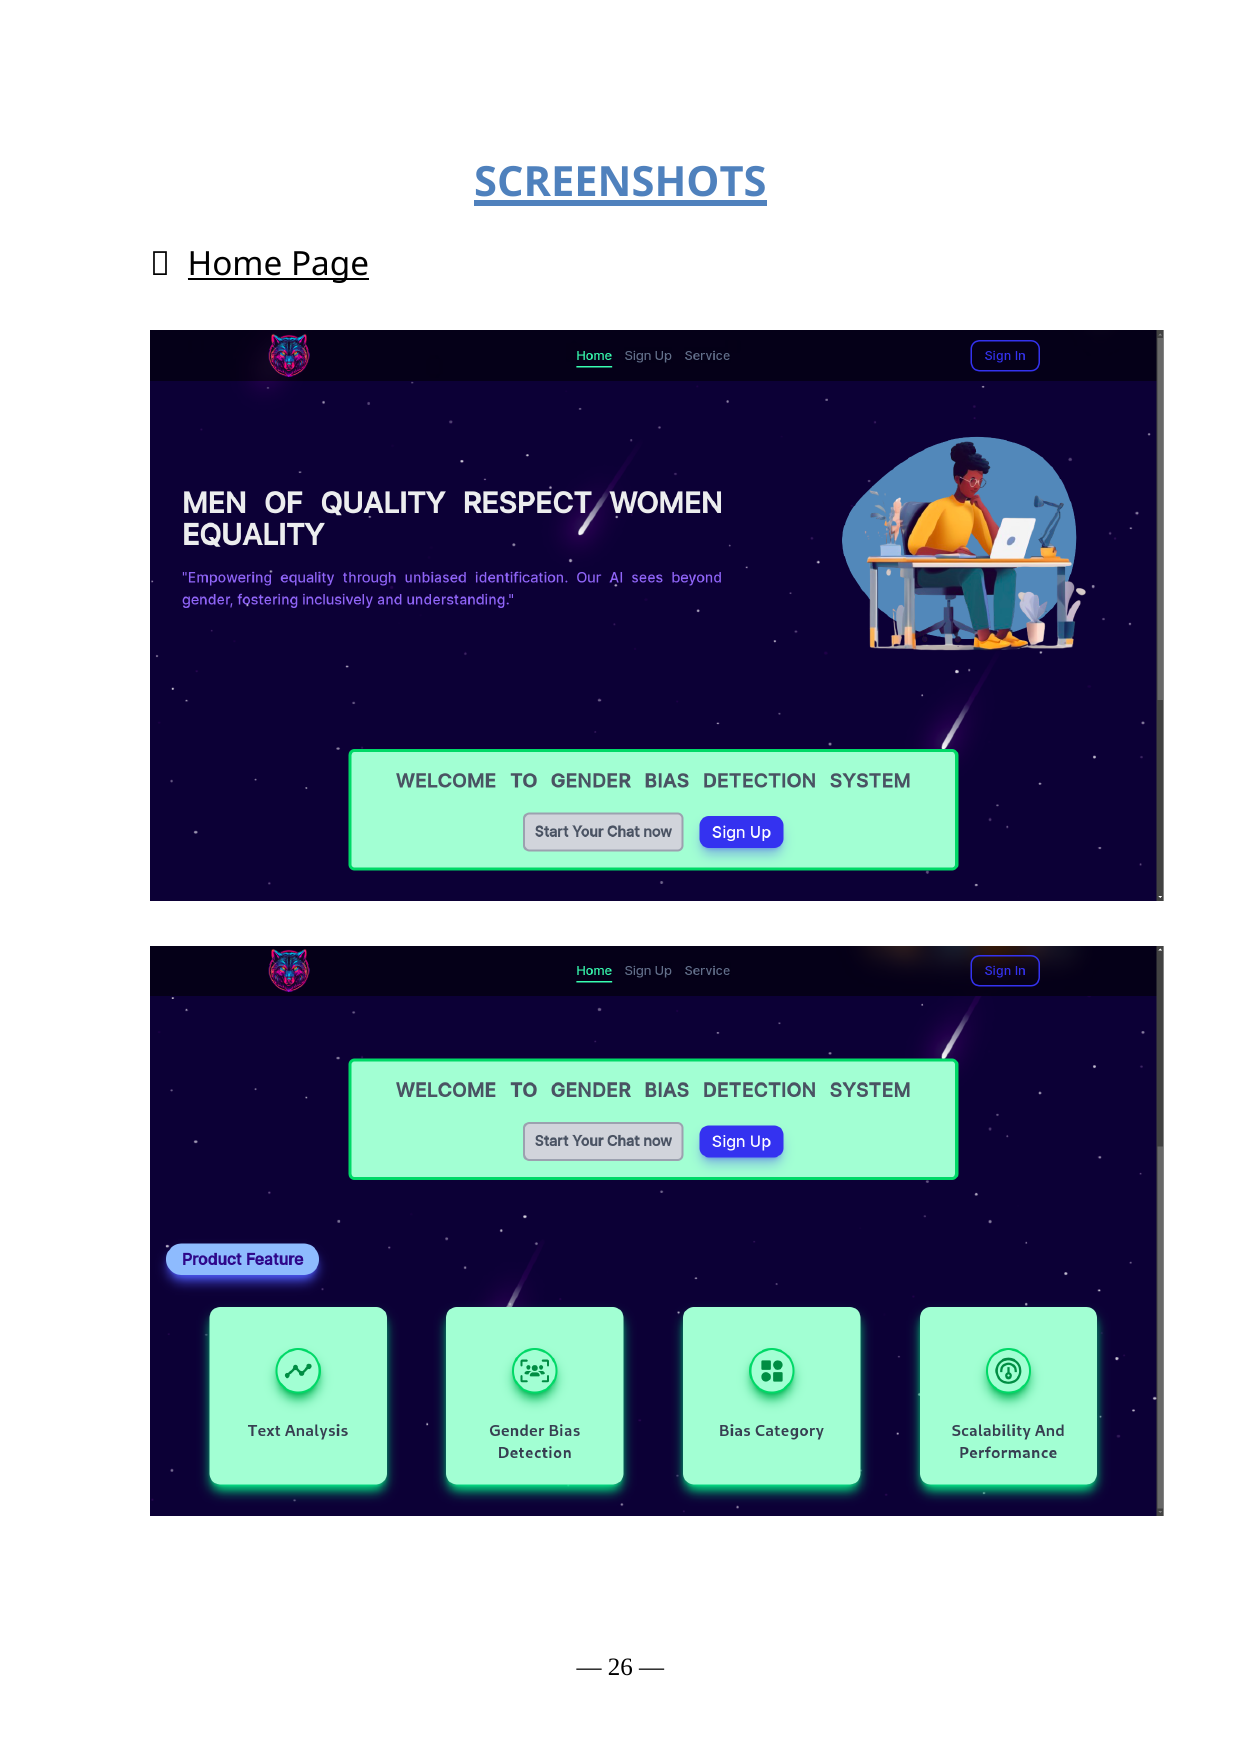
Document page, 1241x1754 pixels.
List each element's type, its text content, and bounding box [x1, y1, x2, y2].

list Home Page [150, 235, 1128, 281]
picture [150, 326, 1164, 897]
text SCREENSHOTS [112, 150, 1128, 207]
picture [150, 941, 1164, 1512]
